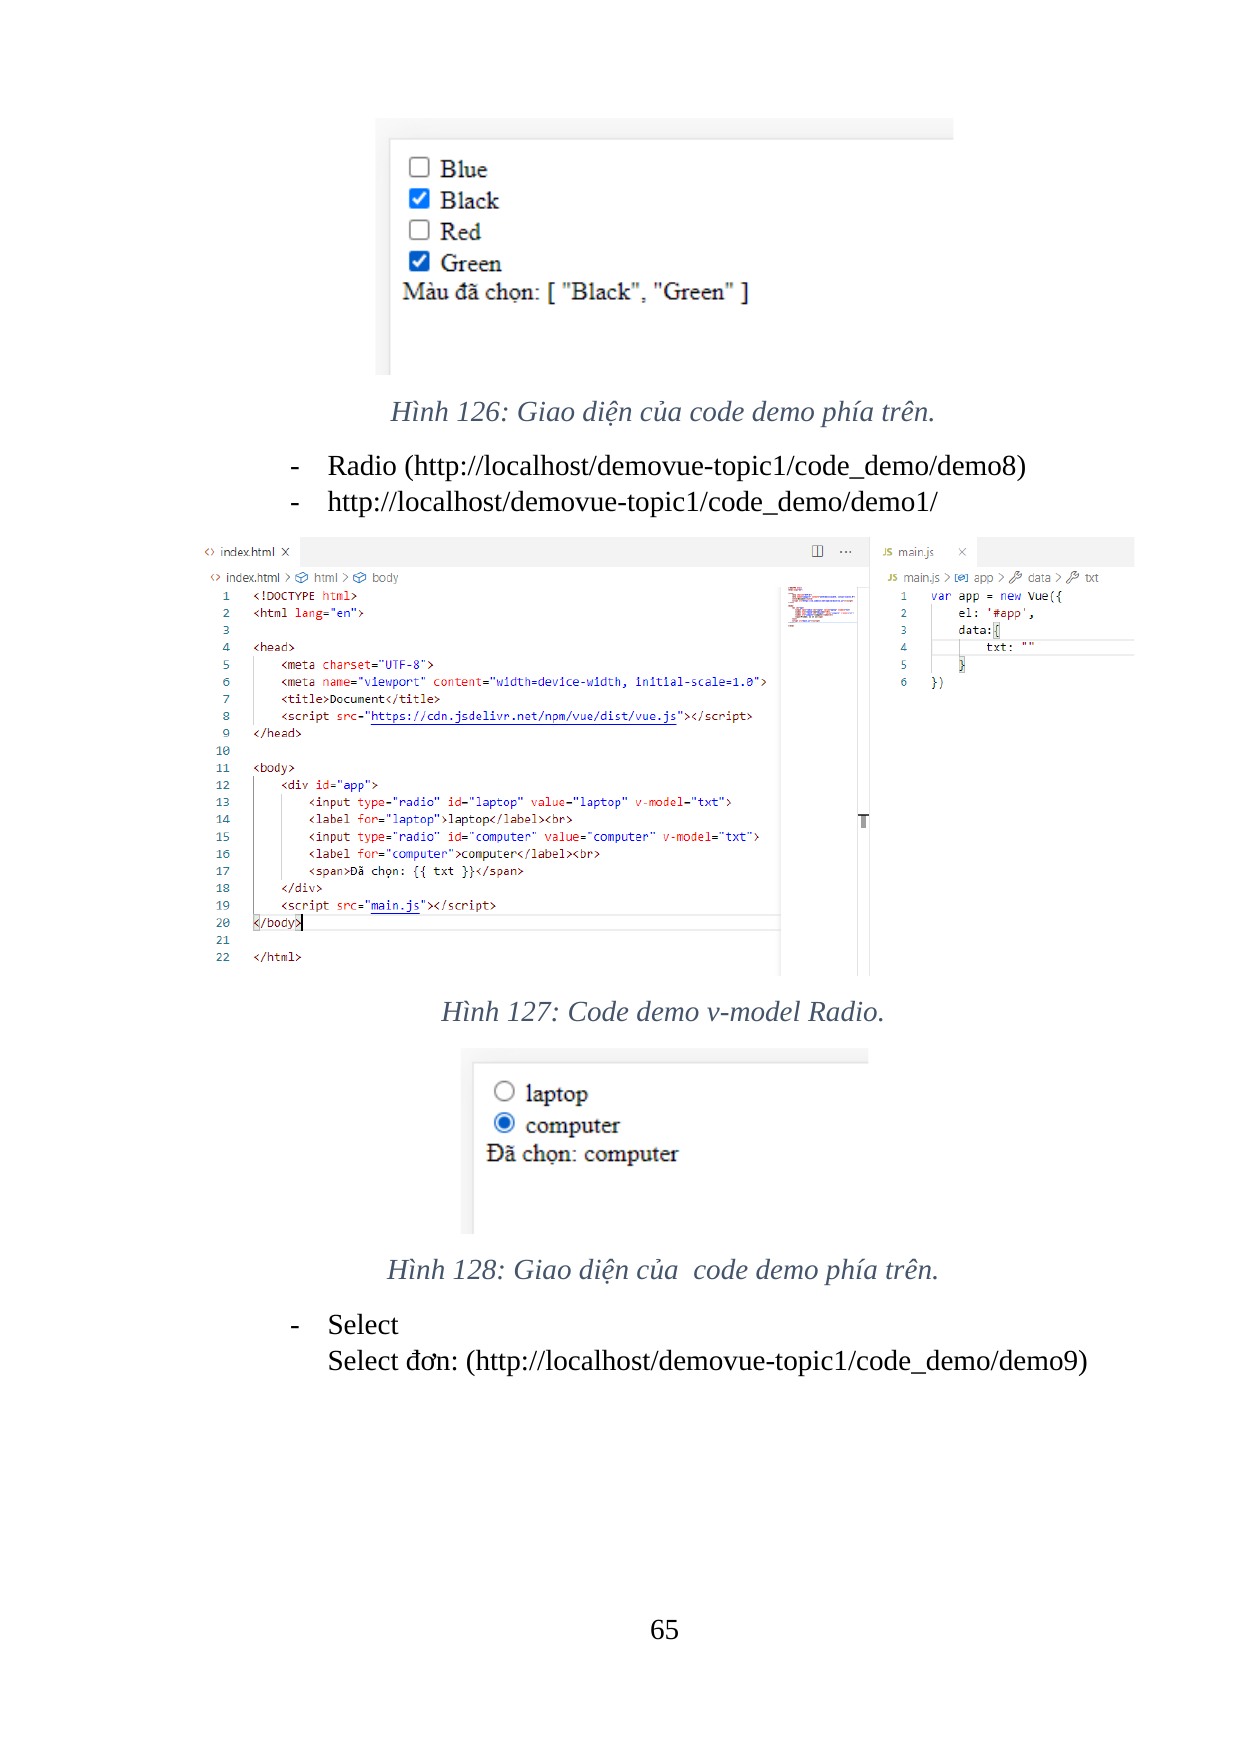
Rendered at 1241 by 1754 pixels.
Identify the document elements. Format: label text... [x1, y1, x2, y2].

text Hình 127: Code demo v-model Radio. [177, 994, 1152, 1028]
list http://localhost/demovue-topic1/code_demo/demo1/ [290, 484, 1152, 518]
picture [460, 1048, 869, 1234]
text Hình 126: Giao diện của code demo phía trên. [177, 394, 1152, 427]
picture [375, 118, 954, 375]
picture [194, 537, 1135, 976]
list Select đơn: (http://localhost/demovue-topic1/code_demo/demo9) [327, 1343, 1152, 1376]
text Hình 128: Giao diện của code demo phía trên. [177, 1252, 1152, 1286]
list Radio (http://localhost/demovue-topic1/code_demo/demo8) [290, 448, 1152, 482]
list Select [290, 1307, 1152, 1340]
